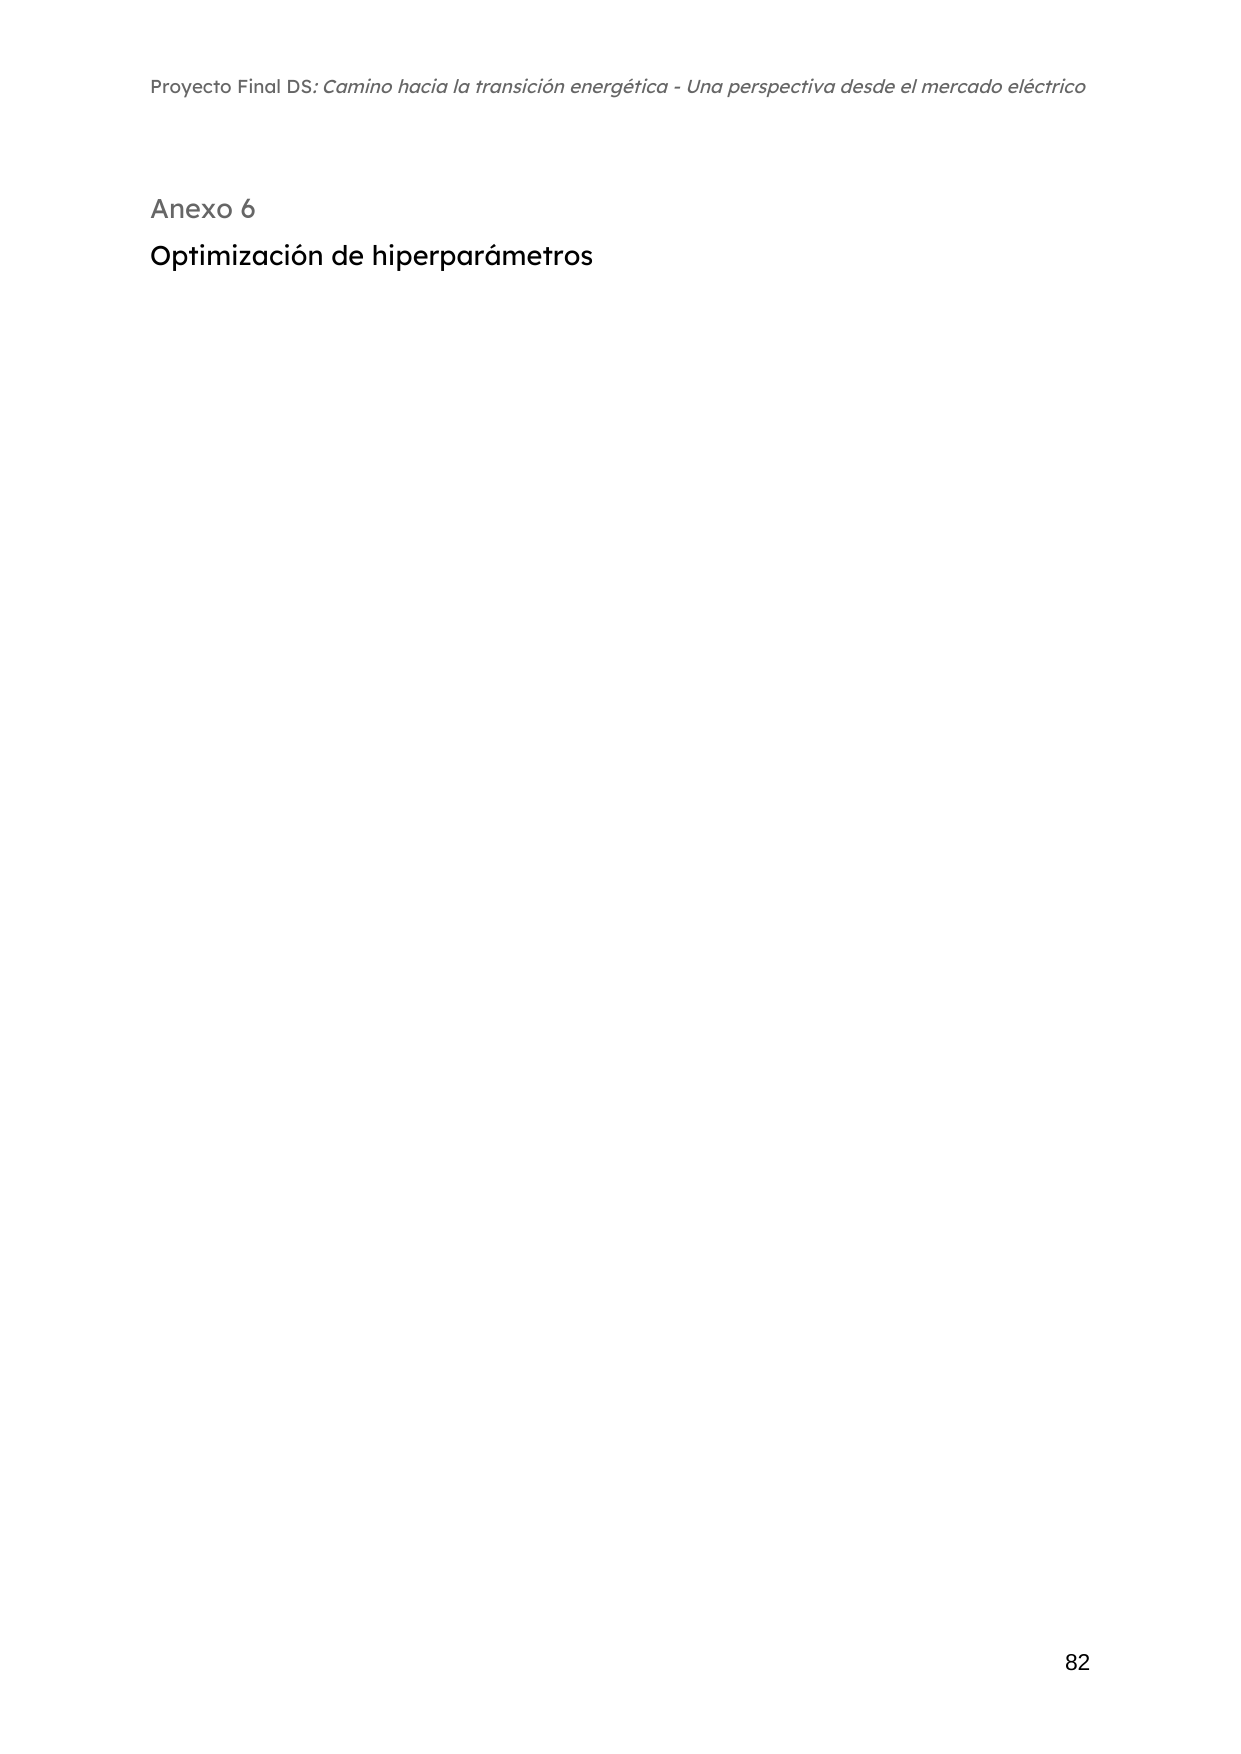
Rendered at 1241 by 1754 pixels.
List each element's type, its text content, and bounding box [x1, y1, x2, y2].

subtitle Optimización de hiperparámetros [150, 238, 1090, 272]
subtitle Anexo 6 [150, 192, 1090, 226]
